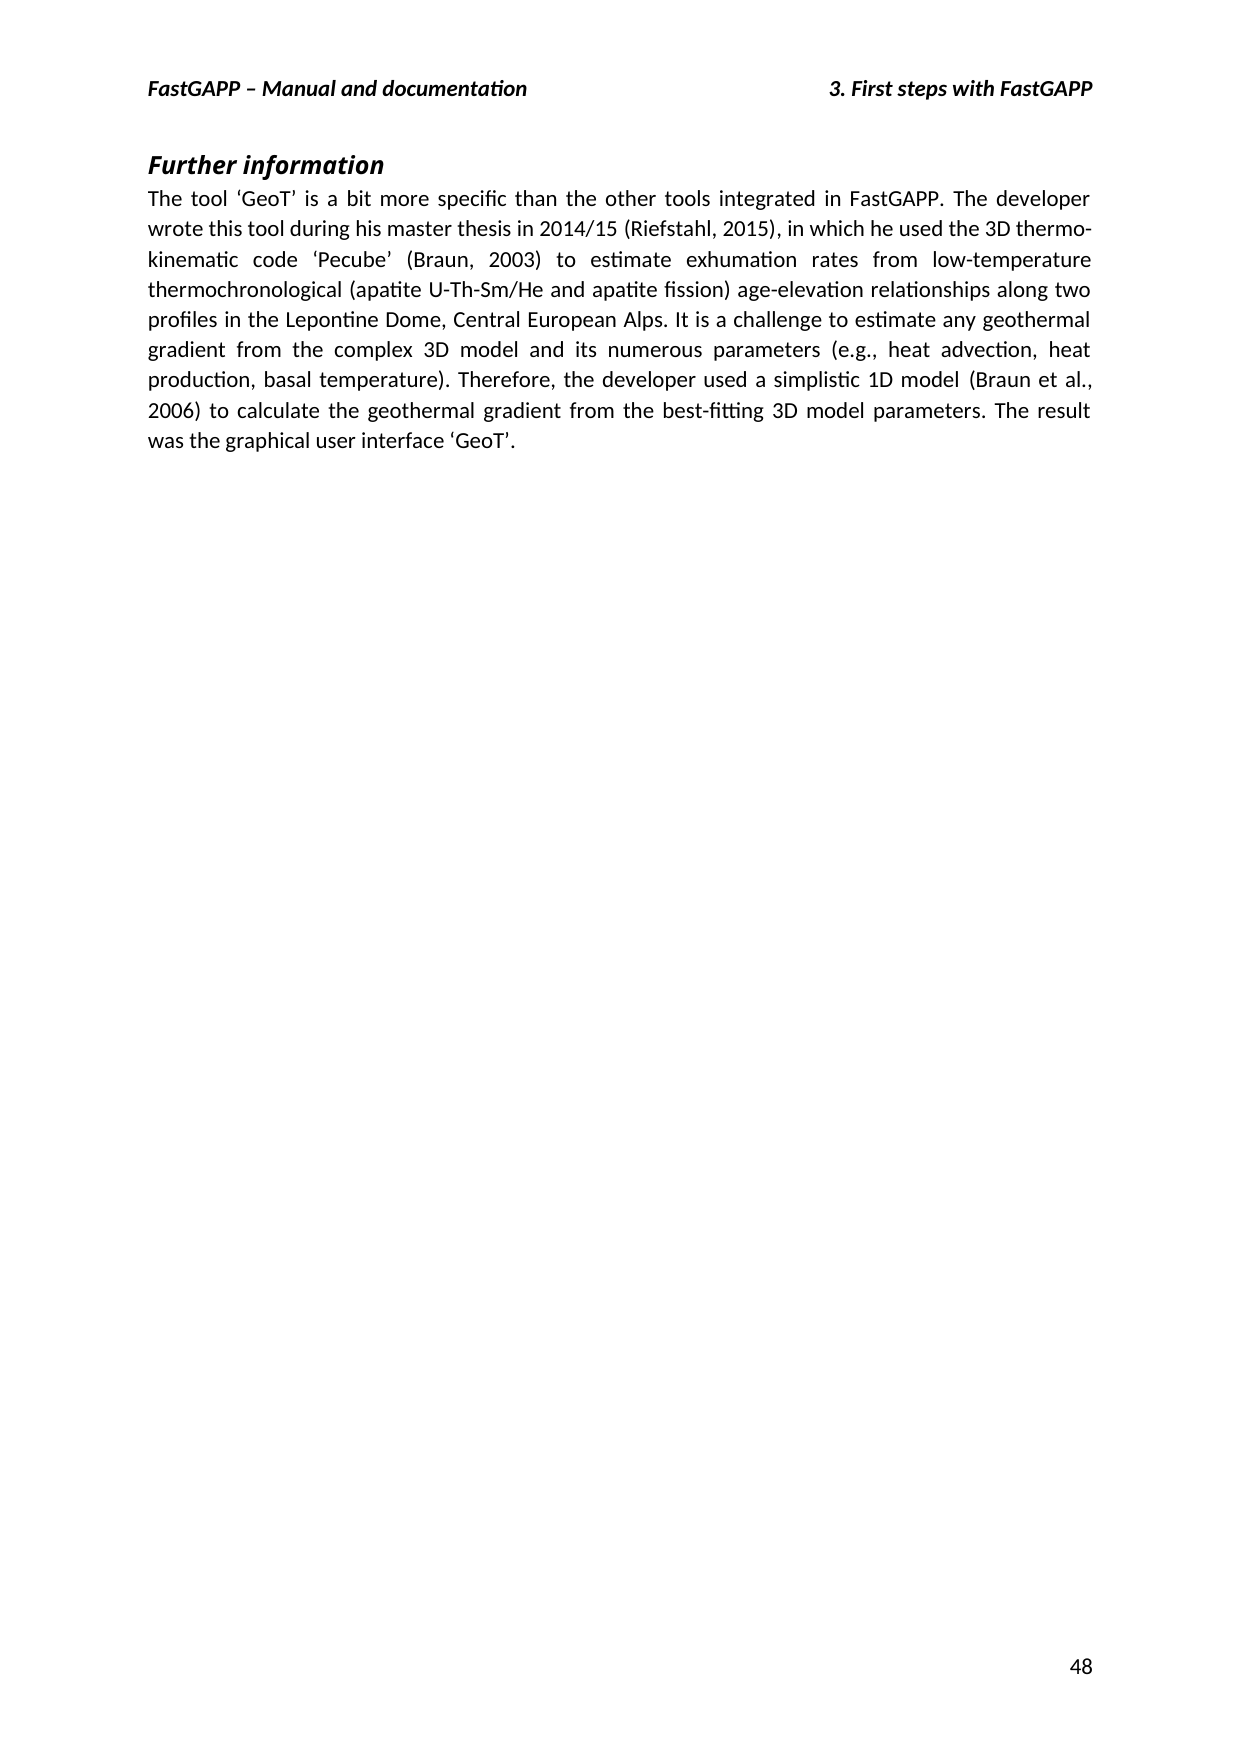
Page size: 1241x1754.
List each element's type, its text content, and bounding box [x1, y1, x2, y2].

text The tool ‘GeoT’ is a bit more specific than the other tools integrated in FastGAPP. The developer wrote this tool during his master thesis in 2014/15 (Riefstahl, 2015), in which he used the 3D thermo-kinematic code ‘Pecube’ (Braun, 2003) to estimate exhumation rates from low-temperature thermochronological (apatite U-Th-Sm/He and apatite fission) age-elevation relationships along two profiles in the Lepontine Dome, Central European Alps. It is a challenge to estimate any geothermal gradient from the complex 3D model and its numerous parameters (e.g., heat advection, heat production, basal temperature). Therefore, the developer used a simplistic 1D model (Braun et al., 2006) to calculate the geothermal gradient from the best-fitting 3D model parameters. The result was the graphical user interface ‘GeoT’. [148, 184, 1093, 454]
subtitle Further information [148, 148, 1093, 182]
